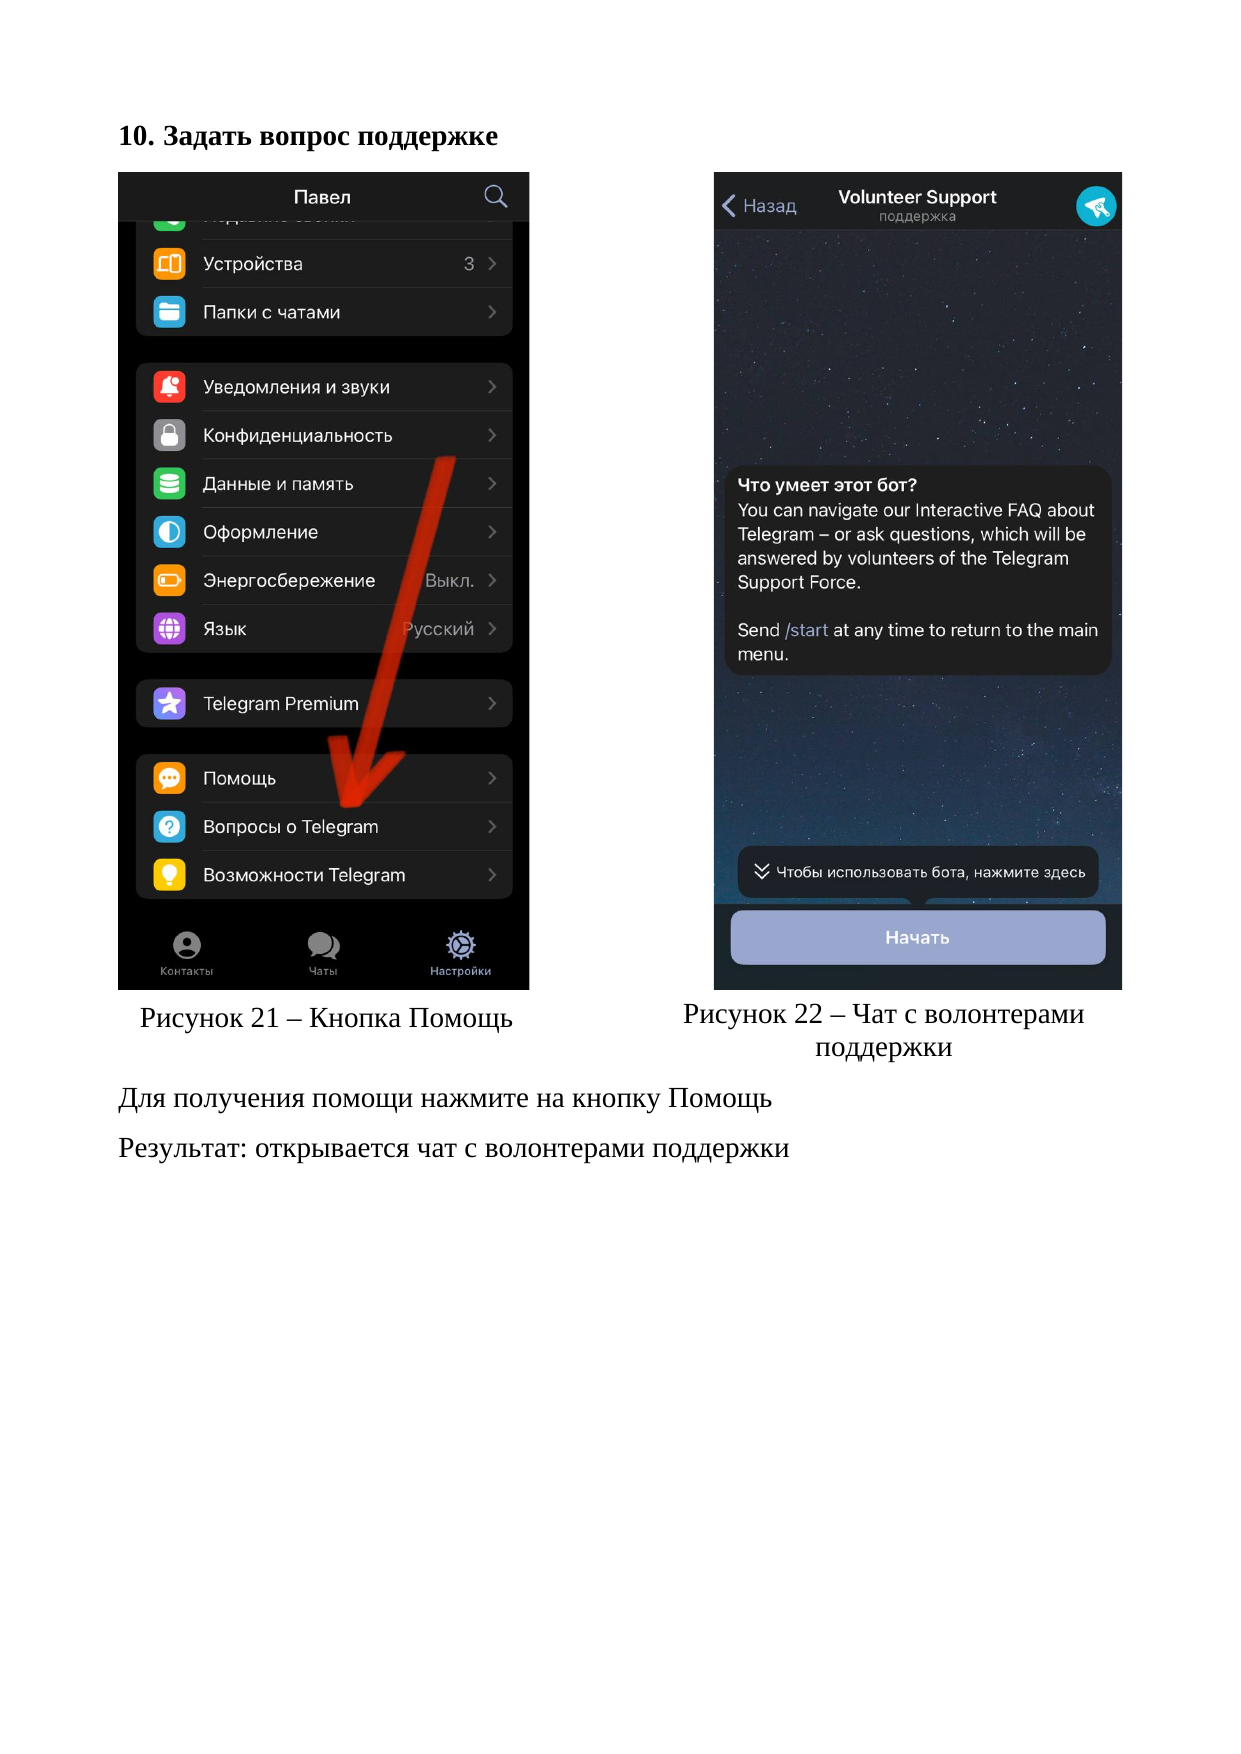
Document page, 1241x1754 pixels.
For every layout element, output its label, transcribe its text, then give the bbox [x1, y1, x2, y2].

picture [713, 172, 1123, 990]
list Задать вопрос поддержке [118, 118, 1122, 152]
text Результат: открывается чат с волонтерами поддержки [118, 1130, 1122, 1164]
picture [118, 172, 530, 990]
